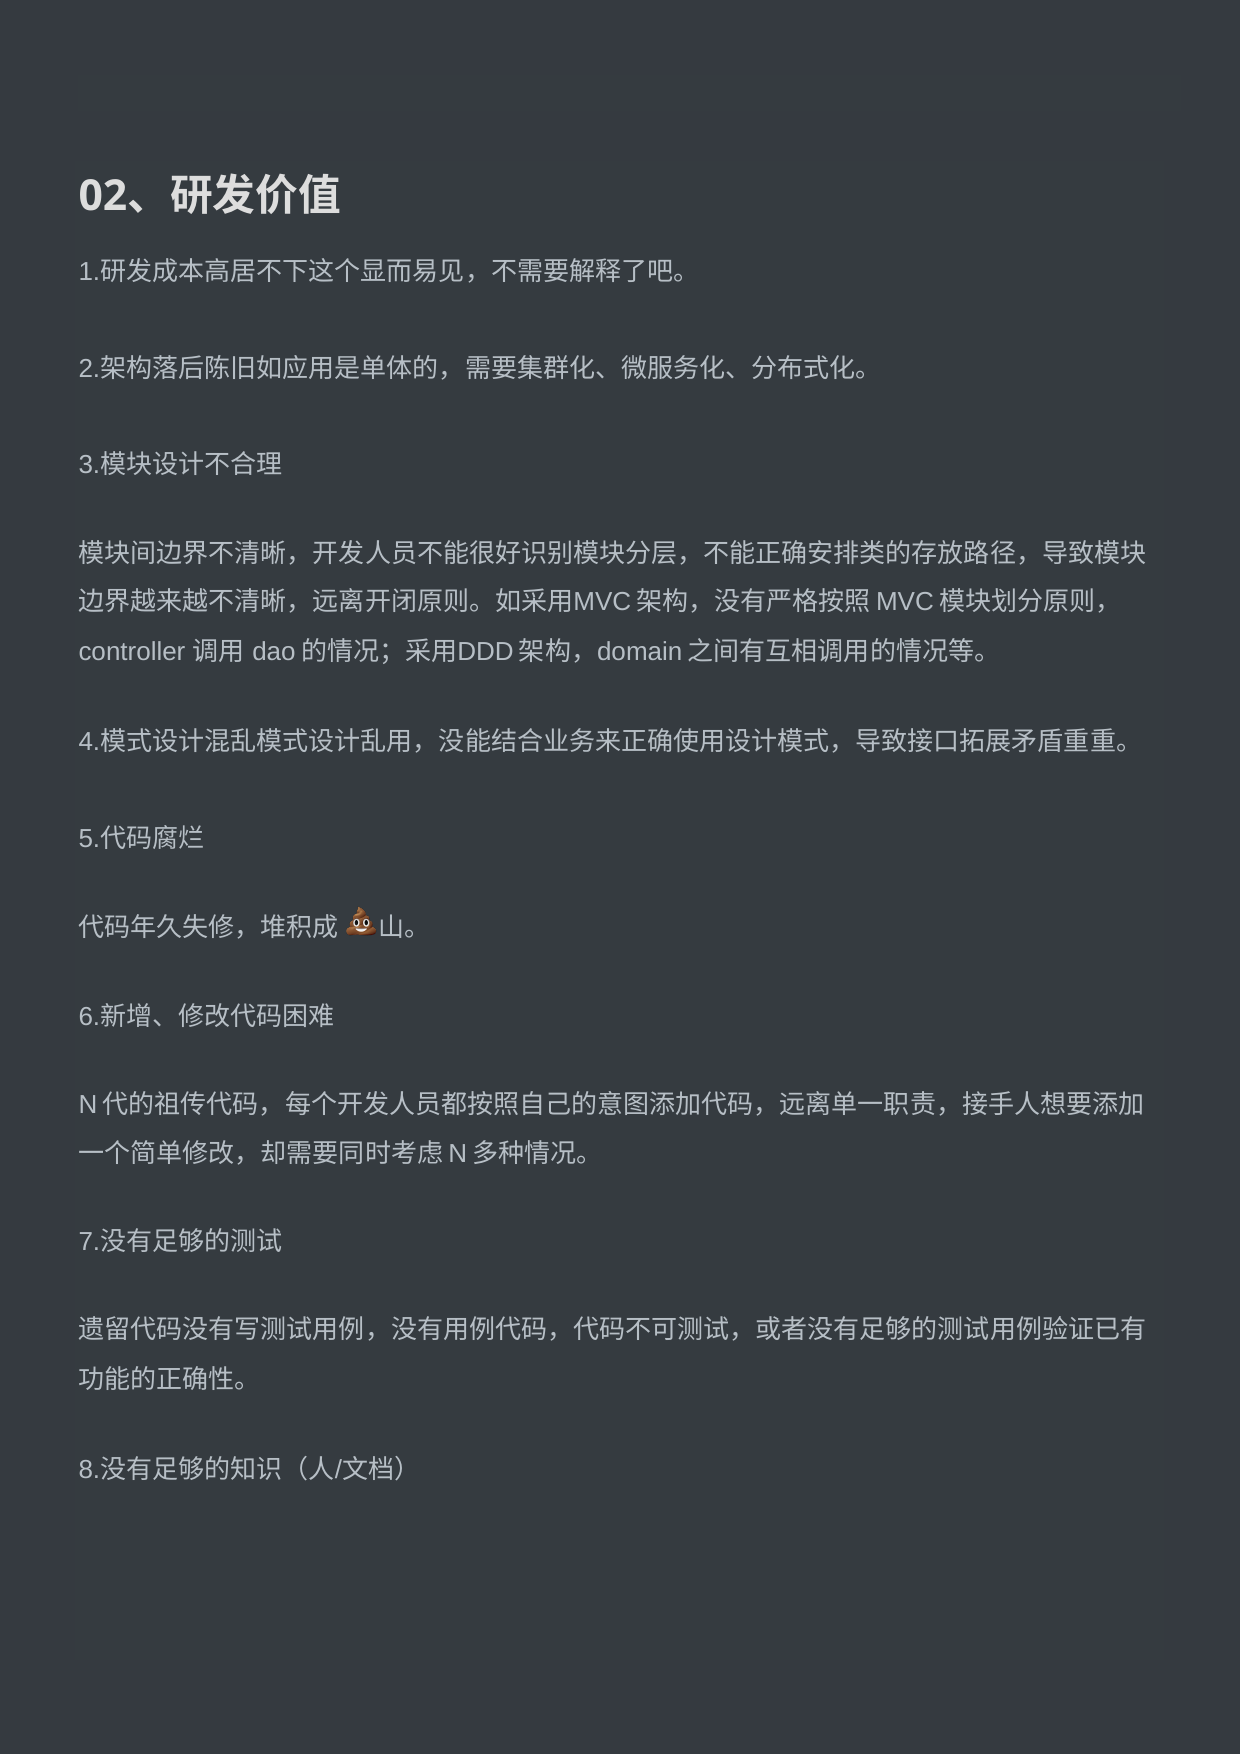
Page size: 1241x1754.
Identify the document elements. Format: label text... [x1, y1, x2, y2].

picture [344, 903, 378, 937]
table_header 02、研发价值 1.研发成本⾼居不下这个显⽽易⻅，不需要解释了吧。 2.架构落后陈旧如应⽤是单体的，需要集群化、微服务化、分布式化。 3.模块设计不合理 模块间边界不清晰，开发⼈员不能很好识别模块分层，不能正确安排类的存放路径，导致模块 边界越来越不清晰，远离开闭原则。如采⽤MVC架构，没有严格按照MVC模块划分原则， controller 调⽤ dao的情况；采⽤DDD架构，domain之间有互相调⽤的情况等。 4.模式设计混乱模式设计乱⽤，没能结合业务来正确使⽤设计模式，导致接⼝拓展⽭盾重重。 5.代码腐烂 代码年久失修，堆积成 ⼭。 6.新增、修改代码困难 N代的祖传代码，每个开发⼈员都按照⾃⼰的意图添加代码，远离单⼀职责，接⼿⼈想要添加 ⼀个简单修改，却需要同时考虑N多种情况。 7.没有⾜够的测试 遗留代码没有写测试⽤例，没有⽤例代码，代码不可测试，或者没有⾜够的测试⽤例验证已有功能的正确性。 8.没有⾜够的知识（⼈/⽂档） [75, 161, 1164, 1660]
